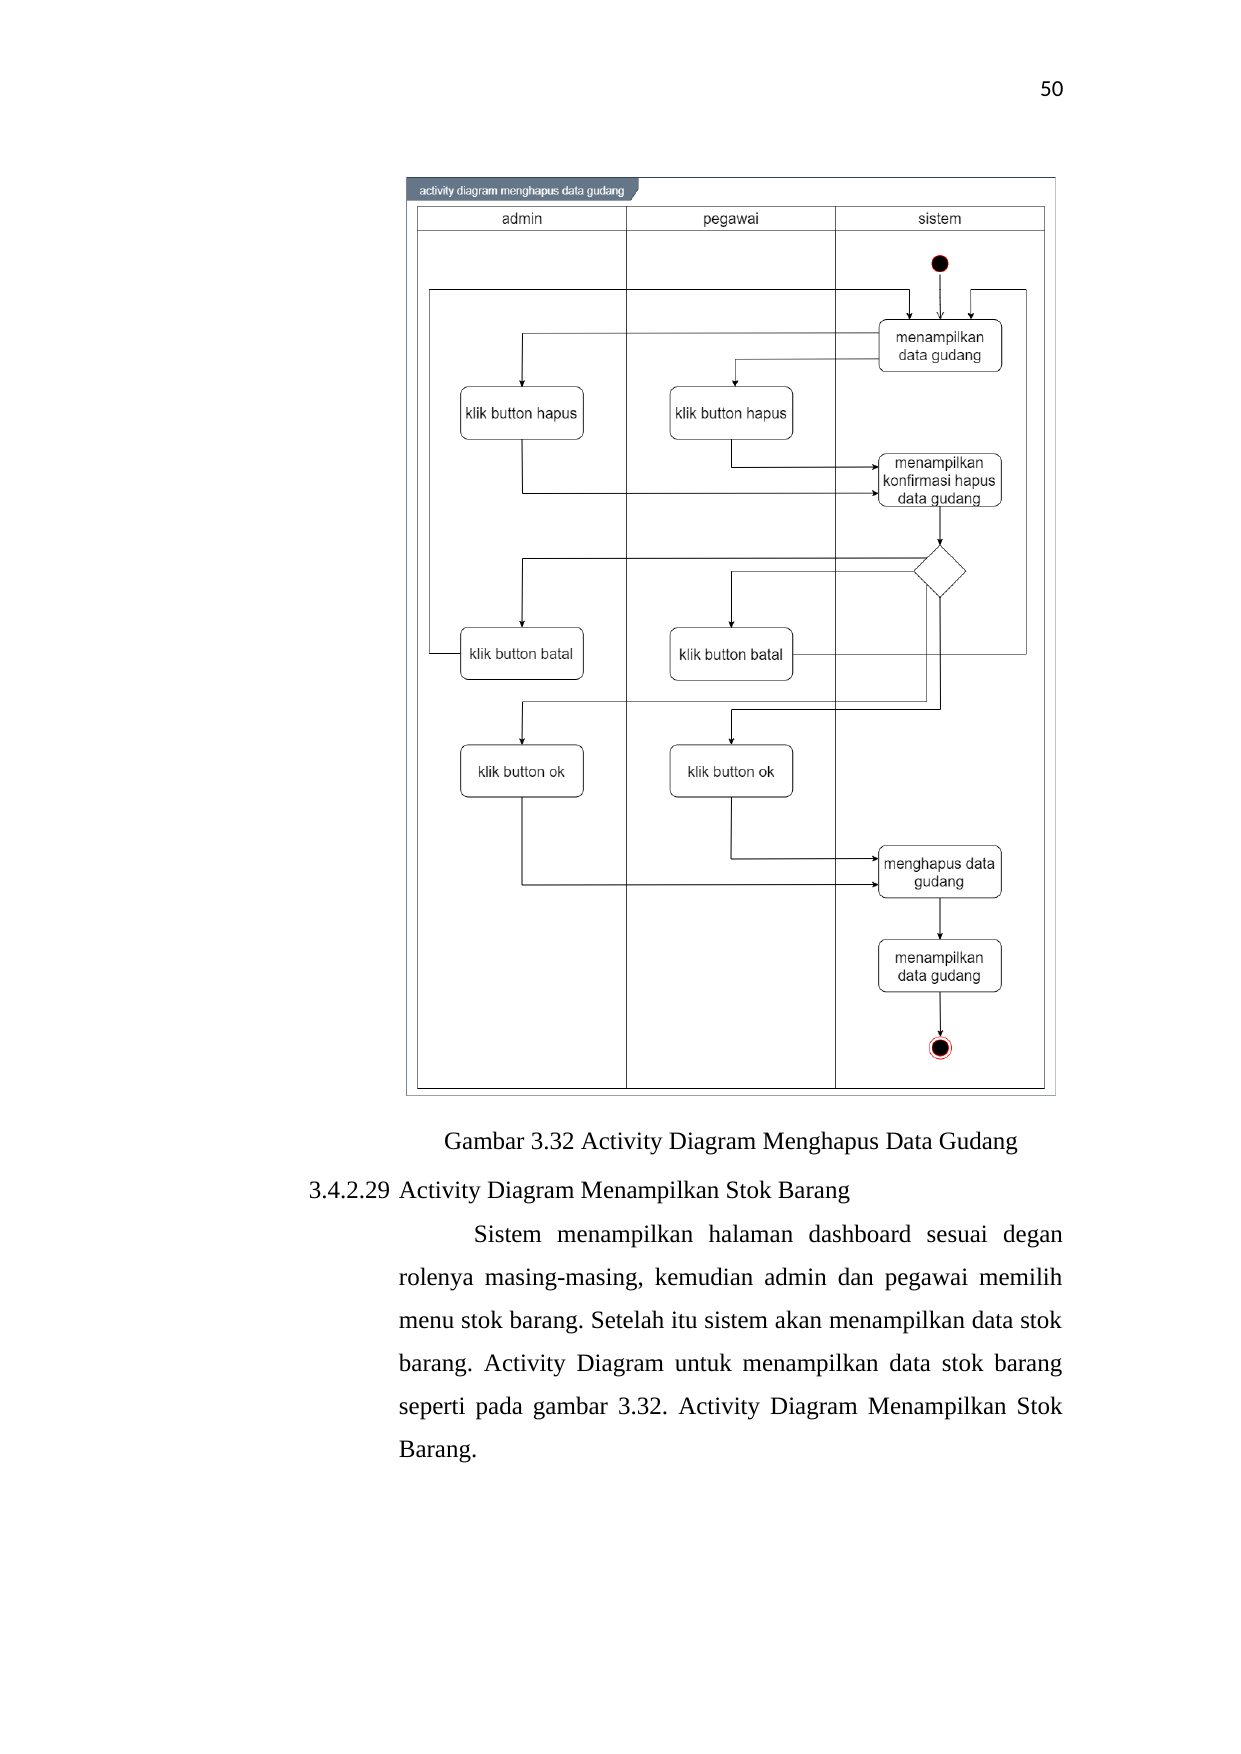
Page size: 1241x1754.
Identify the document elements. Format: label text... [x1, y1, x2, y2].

subtitle Activity Diagram Menampilkan Stok Barang [309, 1176, 1063, 1204]
text Sistem menampilkan halaman dashboard sesuai degan rolenya masing-masing, kemudian admin dan pegawai memilih menu stok barang. Setelah itu sistem akan menampilkan data stok barang. Activity Diagram untuk menampilkan data stok barang seperti pada gambar 3.32. Activity Diagram Menampilkan Stok Barang. [399, 1219, 1063, 1463]
picture [406, 177, 1056, 1096]
